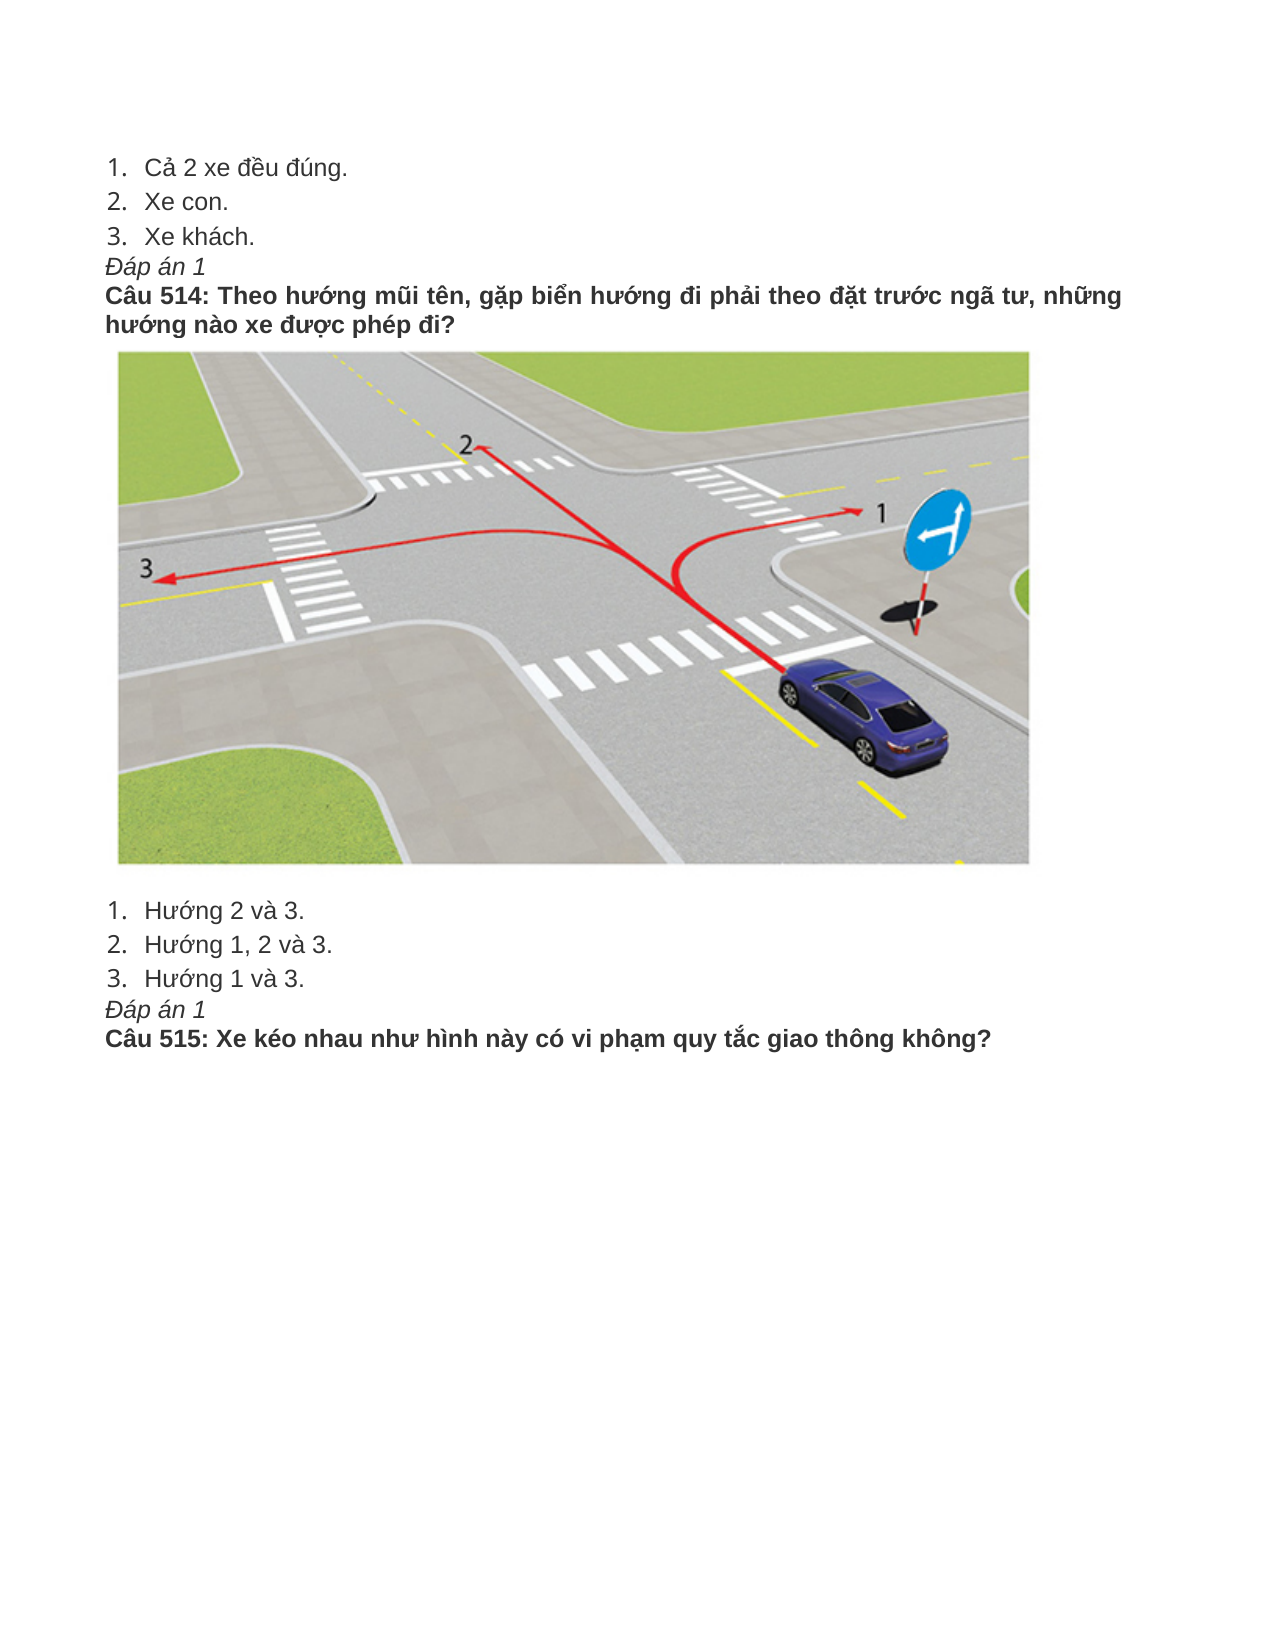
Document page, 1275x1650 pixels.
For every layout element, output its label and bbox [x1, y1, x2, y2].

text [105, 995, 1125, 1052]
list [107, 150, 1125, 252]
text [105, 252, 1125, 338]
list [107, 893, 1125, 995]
picture [105, 338, 1043, 878]
